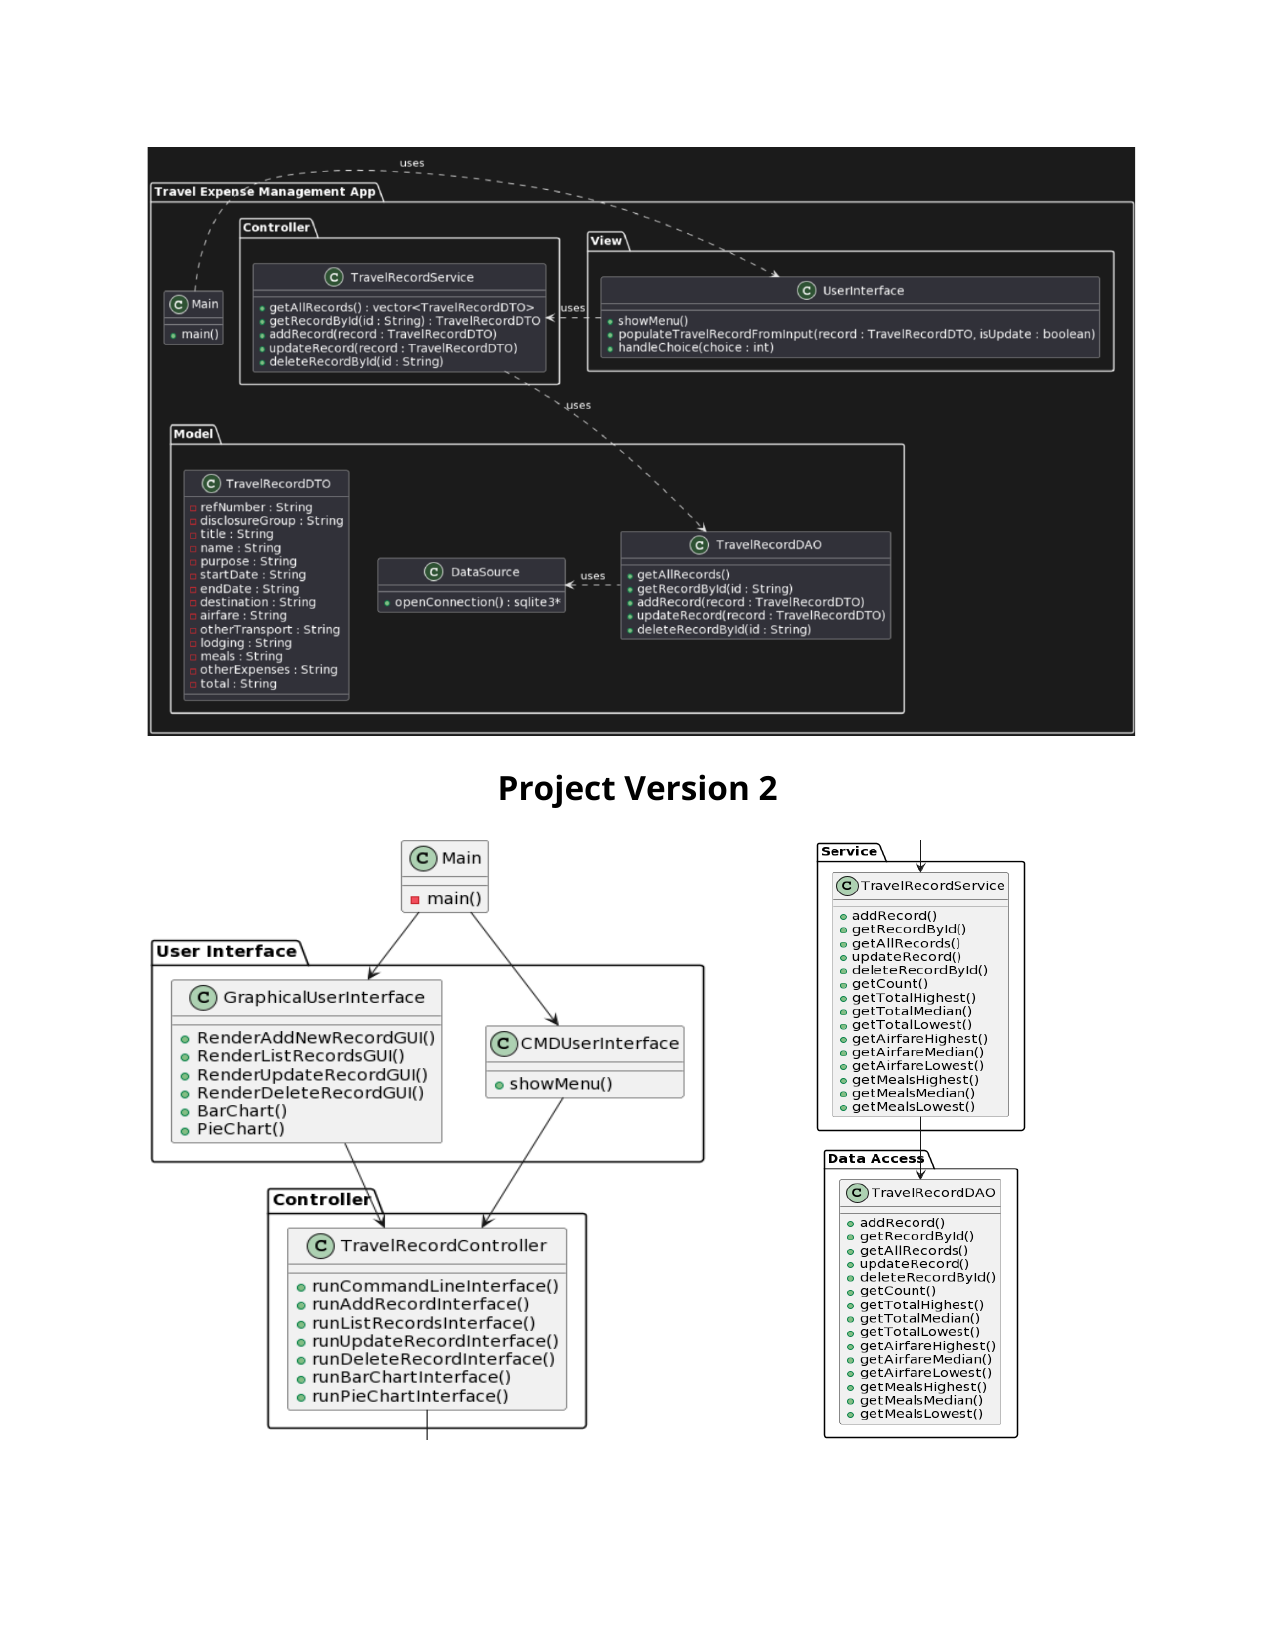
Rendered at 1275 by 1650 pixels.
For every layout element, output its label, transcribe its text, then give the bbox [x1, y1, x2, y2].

text Project Version 2 [148, 764, 1127, 810]
picture [147, 147, 1135, 736]
picture [149, 839, 1126, 1440]
